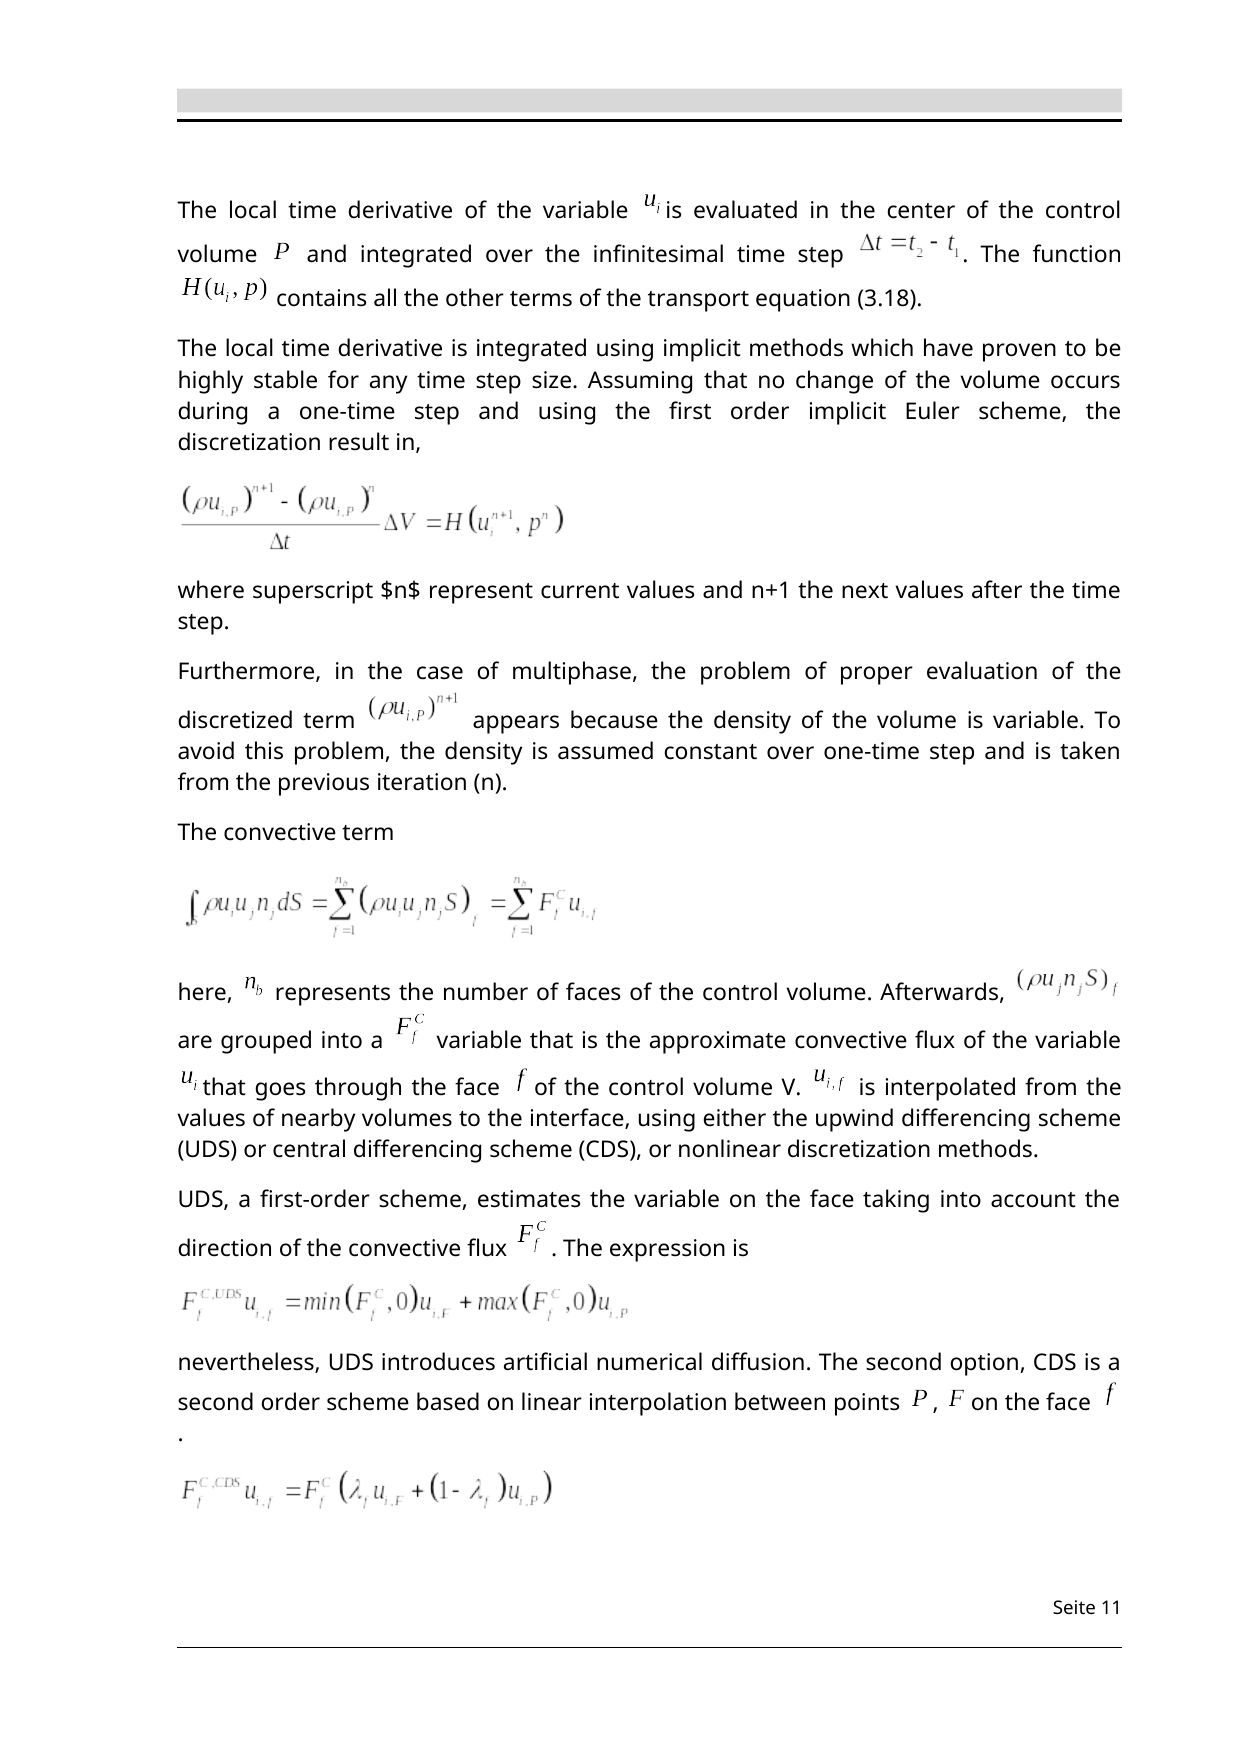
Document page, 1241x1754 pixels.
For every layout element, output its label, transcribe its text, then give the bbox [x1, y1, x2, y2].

text The local time derivative is integrated using implicit methods which have proven to be highly stable for any time step size. Assuming that no change of the volume occurs during a one-time step and using the first order implicit Euler scheme, the discretization result in, [177, 332, 1122, 457]
text UDS, a first-order scheme, estimates the variable on the face taking into account the direction of the convective flux . The expression is [177, 1183, 1122, 1263]
text Furthermore, in the case of multiphase, the problem of proper evaluation of the discretized term appears because the density of the volume is variable. To avoid this problem, the density is assumed constant over one-time step and is taken from the previous iteration (n). [177, 655, 1122, 797]
text here, represents the number of faces of the control volume. Afterwards, are grouped into a variable that is the approximate convective flux of the variable that goes through the face of the control volume V. is interpolated from the values of nearby volumes to the interface, using either the upwind differencing scheme (UDS) or central differencing scheme (CDS), or nonlinear discretization methods. [177, 961, 1122, 1164]
text The local time derivative of the variable is evaluated in the center of the control volume and integrated over the infinitesimal time step . The function contains all the other terms of the transport equation (3.18). [177, 181, 1122, 313]
text The convective term [177, 816, 1122, 847]
text nevertheless, UDS introduces artificial numerical diffusion. The second option, CDS is a second order scheme based on linear interpolation between points , on the face . [177, 1346, 1122, 1448]
text where superscript $n$ represent current values and n+1 the next values after the time step. [177, 574, 1122, 636]
